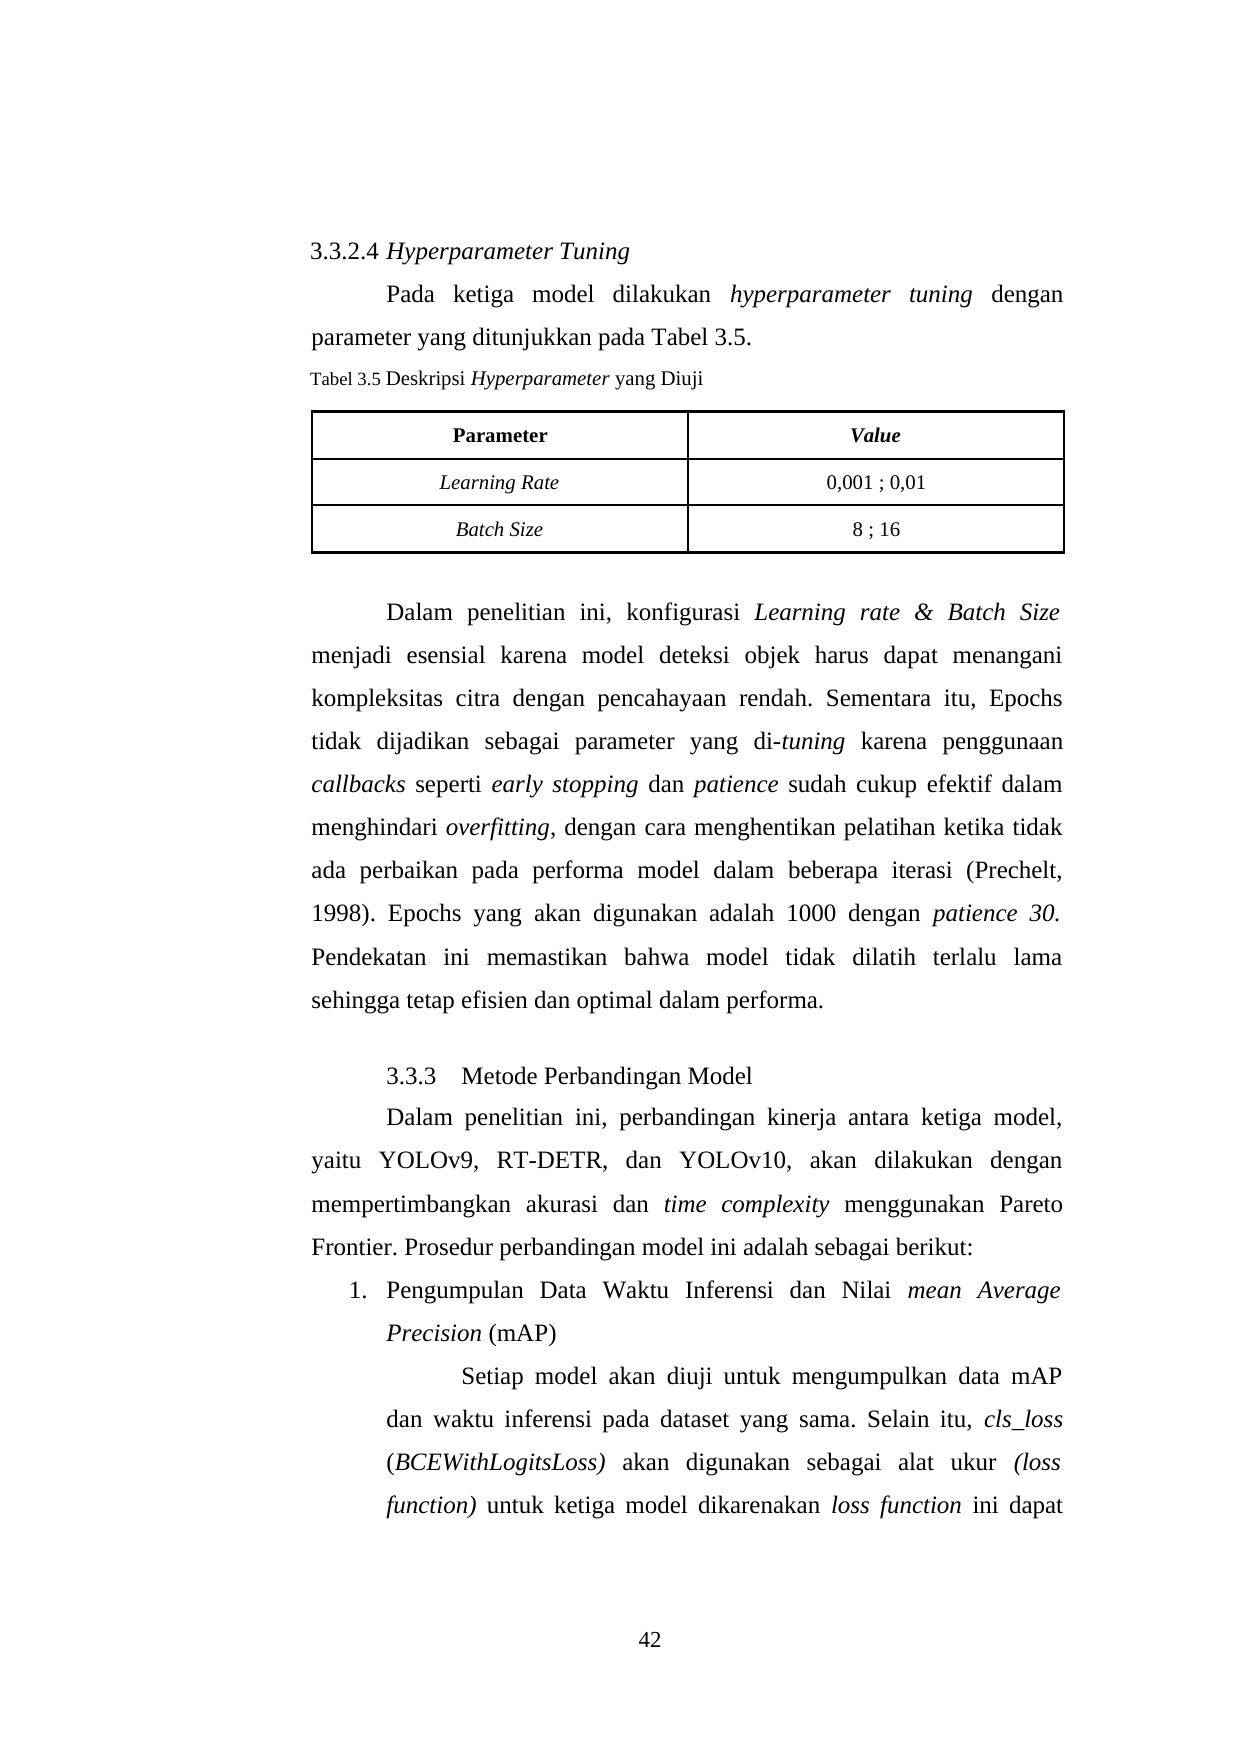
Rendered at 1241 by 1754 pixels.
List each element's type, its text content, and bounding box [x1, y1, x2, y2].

list Pengumpulan Data Waktu Inferensi dan Nilai mean Average Precision (mAP) [349, 1275, 1063, 1347]
text Pada ketiga model dilakukan hyperparameter tuning dengan parameter yang ditunjukkan pada Tabel 3.5. [311, 279, 1063, 351]
table_cell 8 ; 16 [689, 506, 1063, 551]
table_cell Batch Size [313, 506, 687, 551]
table_header Parameter [313, 413, 687, 457]
text Dalam penelitian ini, konfigurasi Learning rate & Batch Size menjadi esensial karena model deteksi objek harus dapat menangani kompleksitas citra dengan pencahayaan rendah. Sementara itu, Epochs tidak dijadikan sebagai parameter yang di-tuning karena penggunaan callbacks seperti early stopping dan patience sudah cukup efektif dalam menghindari overfitting, dengan cara menghentikan pelatihan ketika tidak ada perbaikan pada performa model dalam beberapa iterasi (Prechelt, 1998). Epochs yang akan digunakan adalah 1000 dengan patience 30. Pendekatan ini memastikan bahwa model tidak dilatih terlalu lama sehingga tetap efisien dan optimal dalam performa. [311, 597, 1063, 1013]
text Tabel 3.5 Deskripsi Hyperparameter yang Diuji [236, 366, 1063, 389]
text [386, 1361, 1063, 1519]
subtitle 3.3.2.4 Hyperparameter Tuning [310, 236, 1063, 265]
table_header Value [689, 413, 1063, 457]
table_cell Learning Rate [313, 460, 687, 504]
table_cell 0,001 ; 0,01 [689, 460, 1063, 504]
text Dalam penelitian ini, perbandingan kinerja antara ketiga model, yaitu YOLOv9, RT-DETR, dan YOLOv10, akan dilakukan dengan mempertimbangkan akurasi dan time complexity menggunakan Pareto Frontier. Prosedur perbandingan model ini adalah sebagai berikut: [311, 1102, 1063, 1261]
subtitle 3.3.3 Metode Perbandingan Model [311, 1061, 1063, 1090]
